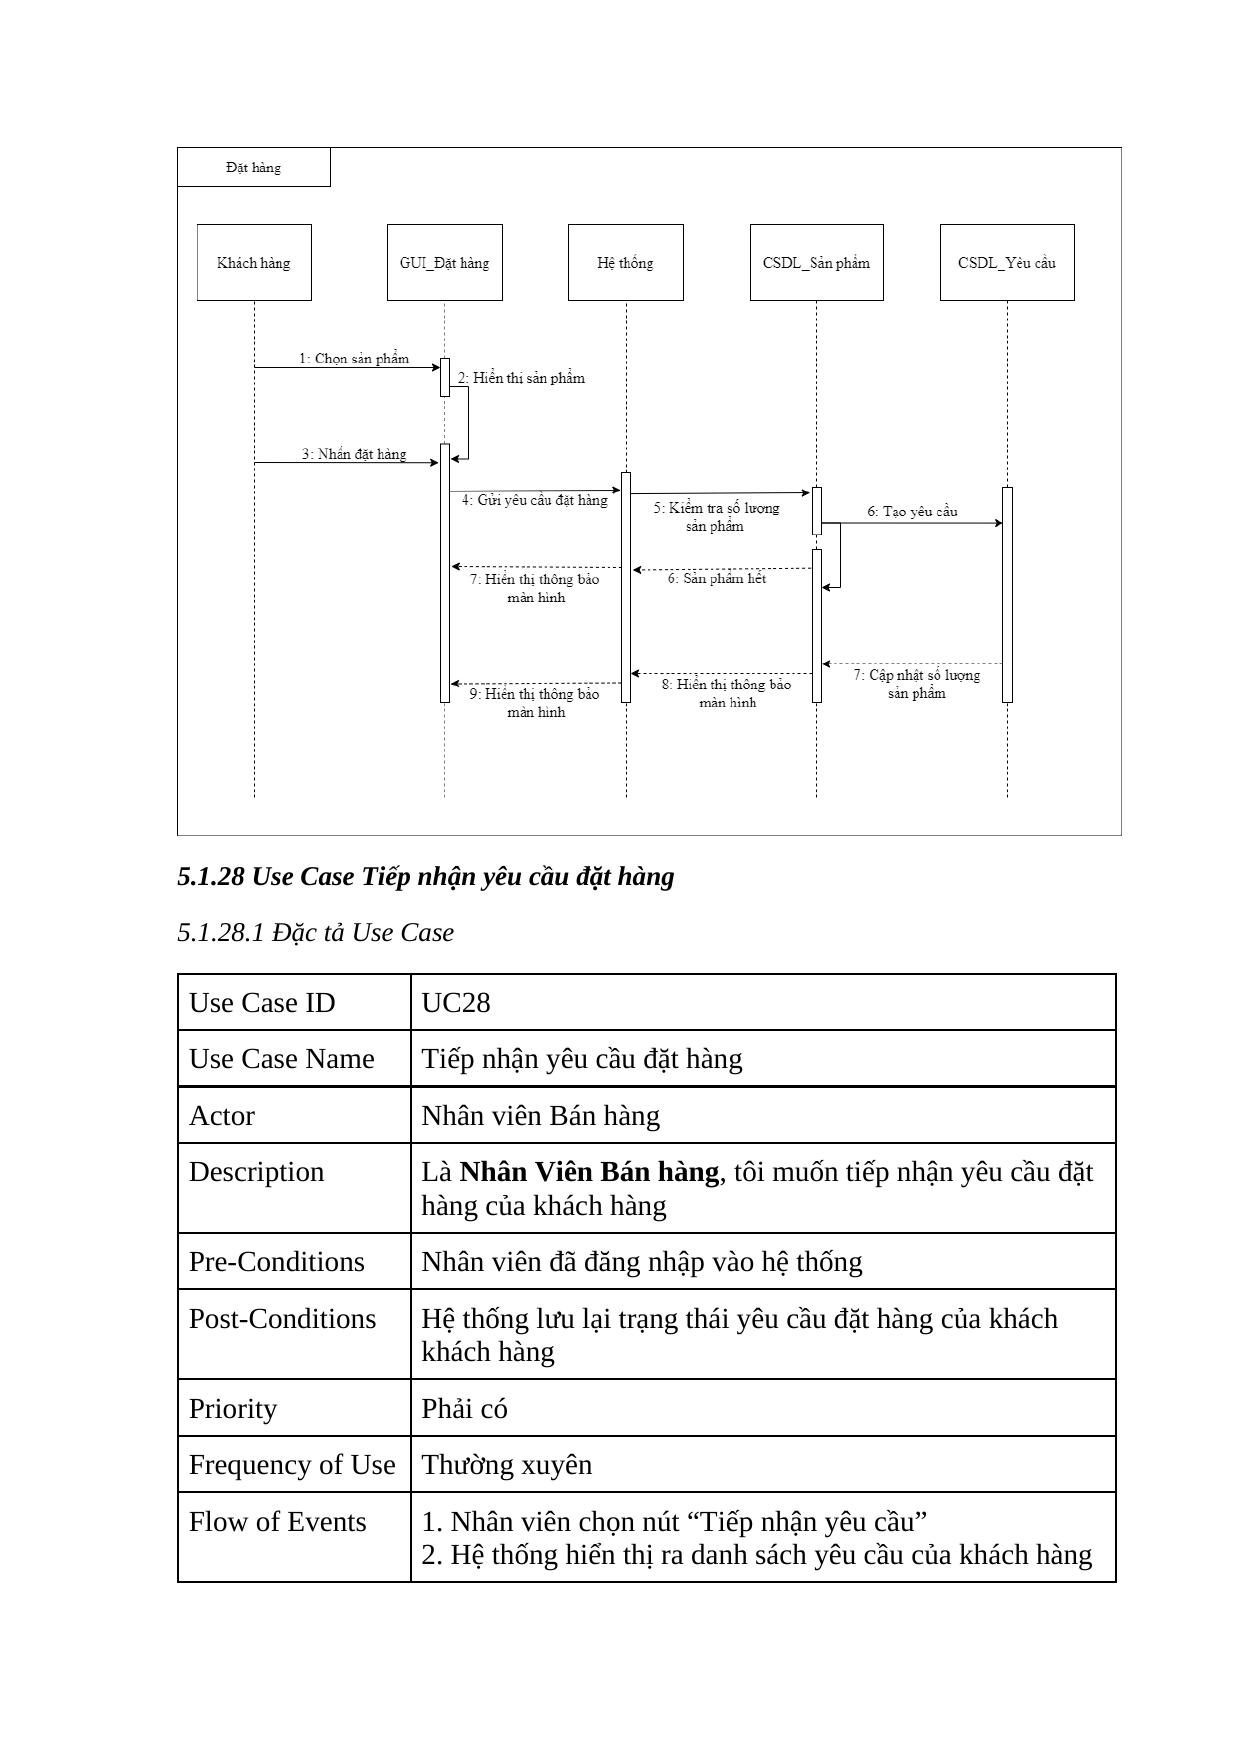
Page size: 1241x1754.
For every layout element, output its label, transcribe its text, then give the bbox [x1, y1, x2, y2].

table_cell Tiếp nhận yêu cầu đặt hàng [412, 1031, 1115, 1085]
table_header UC28 [412, 975, 1115, 1029]
table_cell Pre-Conditions [179, 1234, 410, 1288]
text 5.1.28 Use Case Tiếp nhận yêu cầu đặt hàng [177, 860, 1122, 891]
table_cell Post-Conditions [179, 1290, 410, 1378]
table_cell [412, 1493, 1115, 1581]
table_cell Flow of Events [179, 1493, 410, 1581]
table_cell Nhân viên Bán hàng [412, 1088, 1115, 1142]
picture [177, 147, 1122, 836]
table_cell Use Case Name [179, 1031, 410, 1085]
table_cell Nhân viên đã đăng nhập vào hệ thống [412, 1234, 1115, 1288]
table_cell Description [179, 1144, 410, 1232]
table_cell Là Nhân Viên Bán hàng, tôi muốn tiếp nhận yêu cầu đặt hàng của khách hàng [412, 1144, 1115, 1232]
table_cell Hệ thống lưu lại trạng thái yêu cầu đặt hàng của khách khách hàng [412, 1290, 1115, 1378]
text 5.1.28.1 Đặc tả Use Case [177, 916, 1122, 947]
table_cell Phải có [412, 1380, 1115, 1435]
table_header Use Case ID [179, 975, 410, 1029]
table_cell Priority [179, 1380, 410, 1435]
table_cell Frequency of Use [179, 1437, 410, 1491]
table_cell Actor [179, 1088, 410, 1142]
table_cell Thường xuyên [412, 1437, 1115, 1491]
